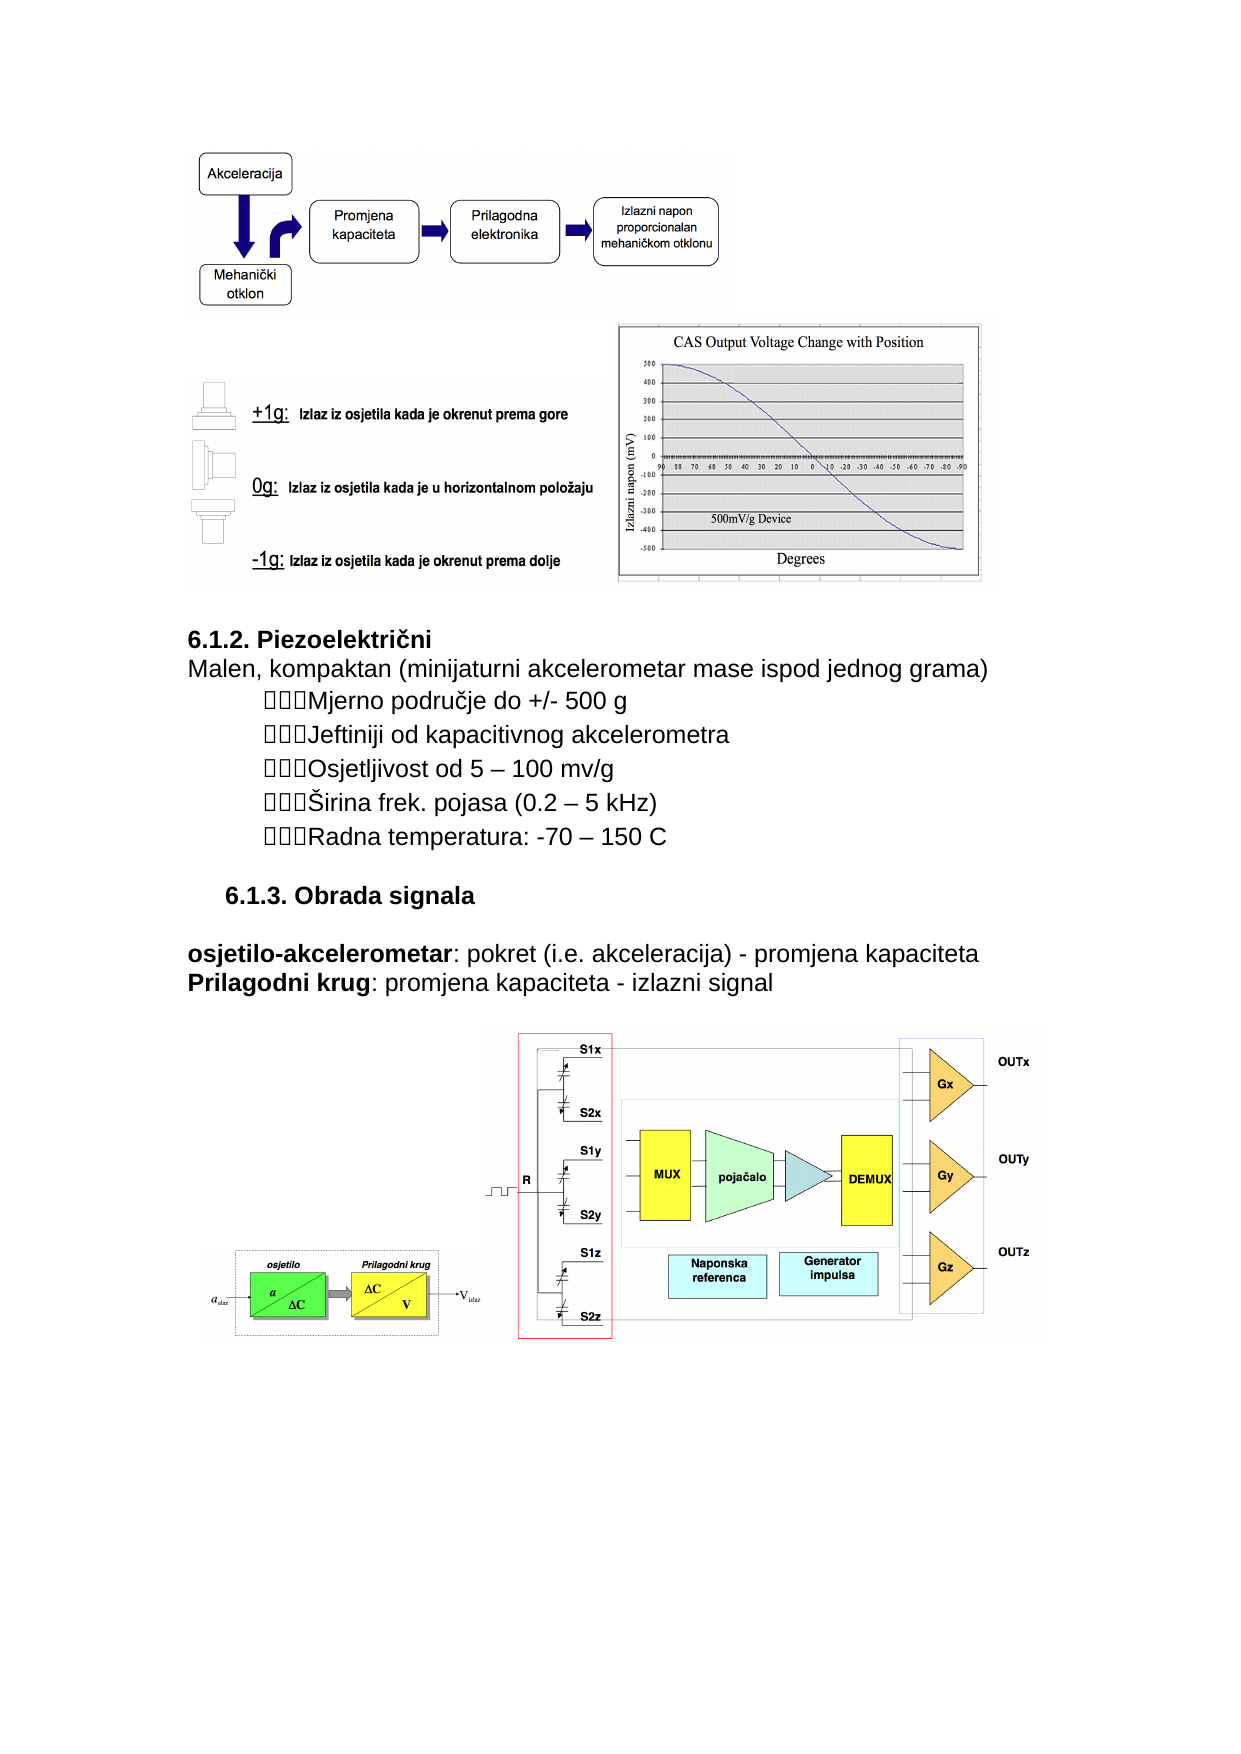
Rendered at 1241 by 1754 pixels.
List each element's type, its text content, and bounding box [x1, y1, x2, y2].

text osjetilo-akcelerometar: pokret (i.e. akceleracija) - promjena kapaciteta Prilagodni krug: promjena kapaciteta - izlazni signal [187, 939, 1053, 996]
text Širina frek. pojasa (0.2 – 5 kHz) [187, 784, 1053, 818]
text 6.1.2. Piezoelektrični [187, 625, 1053, 653]
picture [187, 150, 997, 591]
text Osjetljivost od 5 – 100 mv/g [187, 750, 1053, 784]
text 6.1.3. Obrada signala [225, 881, 1053, 910]
text Malen, kompaktan (minijaturni akcelerometar mase ispod jednog grama) [187, 653, 1053, 682]
text Jeftiniji od kapacitivnog akcelerometra [187, 716, 1053, 750]
text Mjerno područje do +/- 500 g [187, 682, 1053, 716]
text Radna temperatura: -70 – 150 C [187, 818, 1053, 853]
picture [198, 1025, 1042, 1343]
picture [187, 376, 603, 591]
